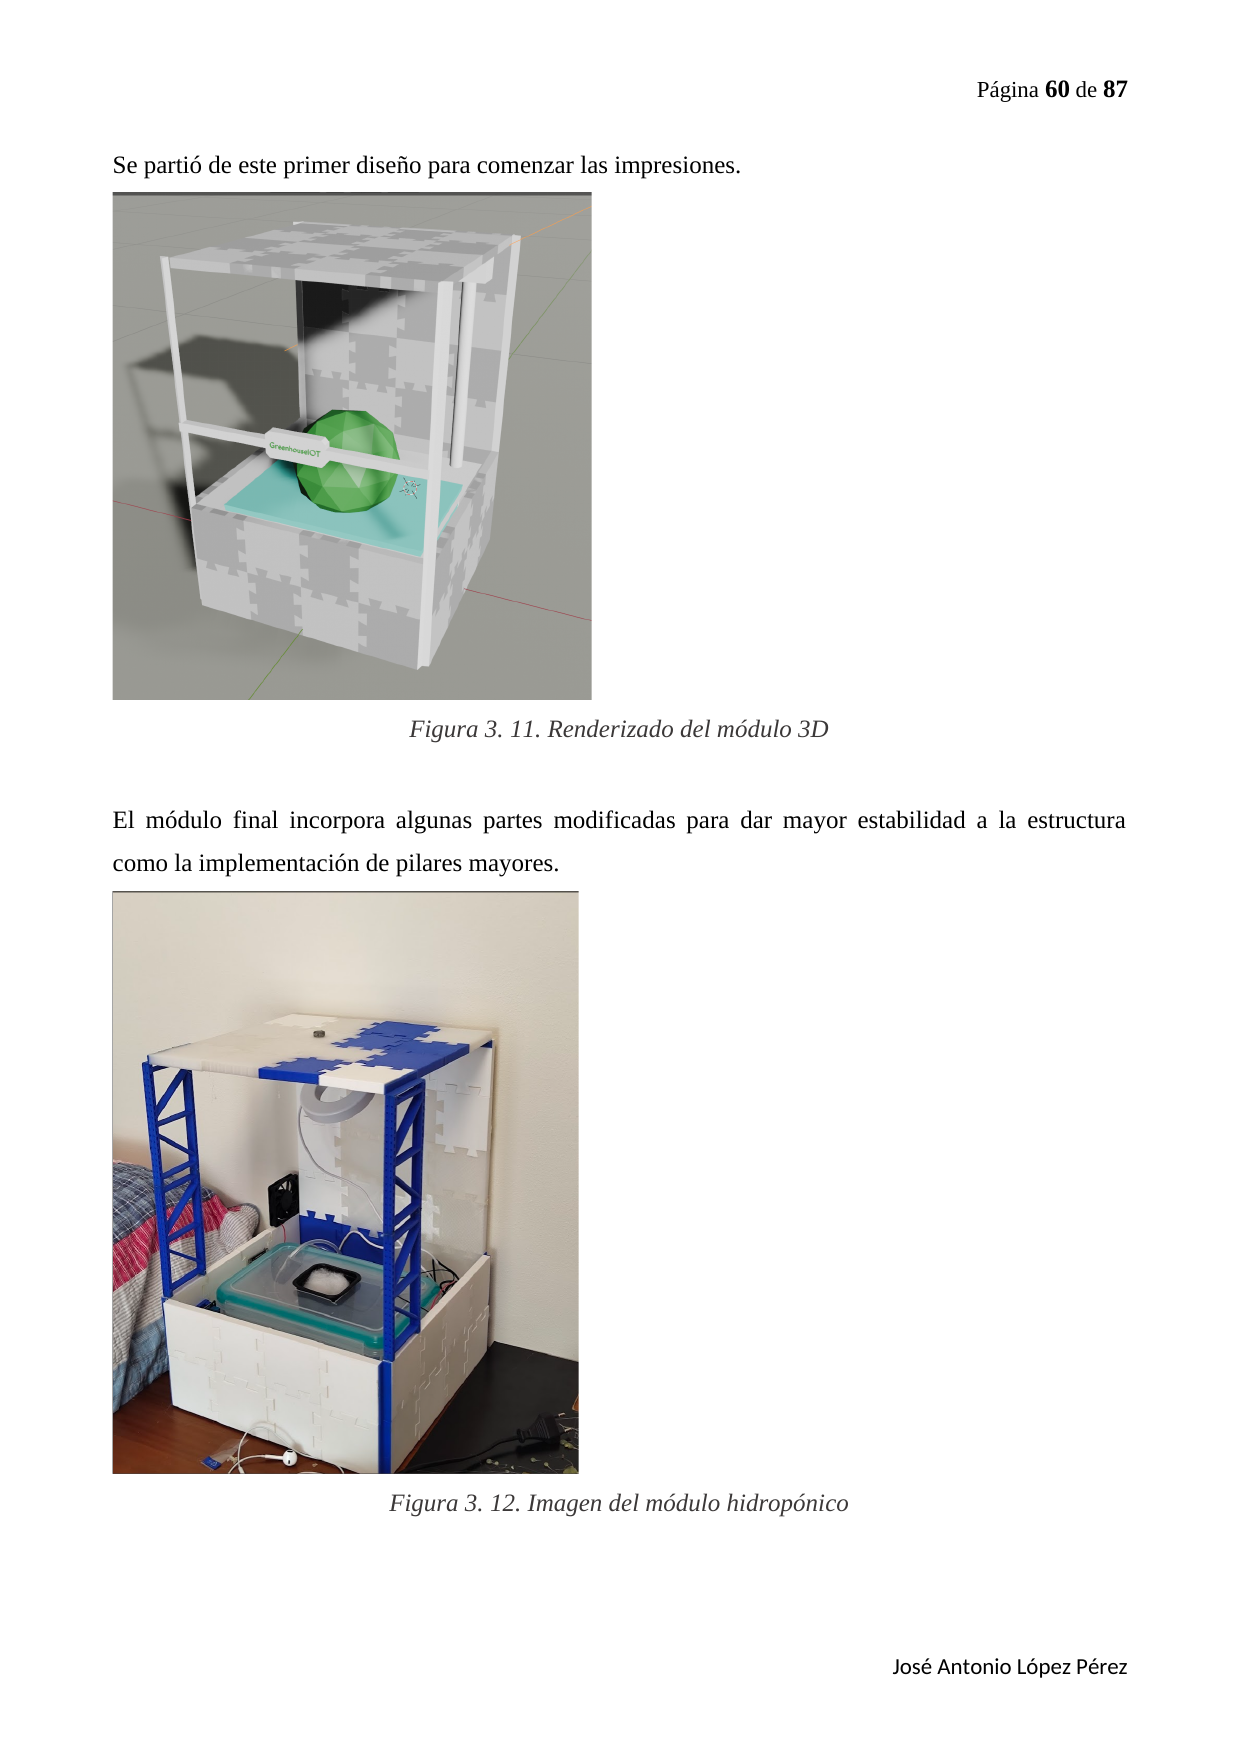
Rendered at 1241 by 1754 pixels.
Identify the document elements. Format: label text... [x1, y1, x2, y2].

picture [112, 192, 592, 700]
picture [112, 891, 579, 1474]
text Figura 3. 11. Renderizado del módulo 3D [112, 714, 1128, 742]
text Figura 3. 12. Imagen del módulo hidropónico [112, 1488, 1128, 1517]
text El módulo final incorpora algunas partes modificadas para dar mayor estabilidad a la estructura como la implementación de pilares mayores. [112, 805, 1128, 877]
